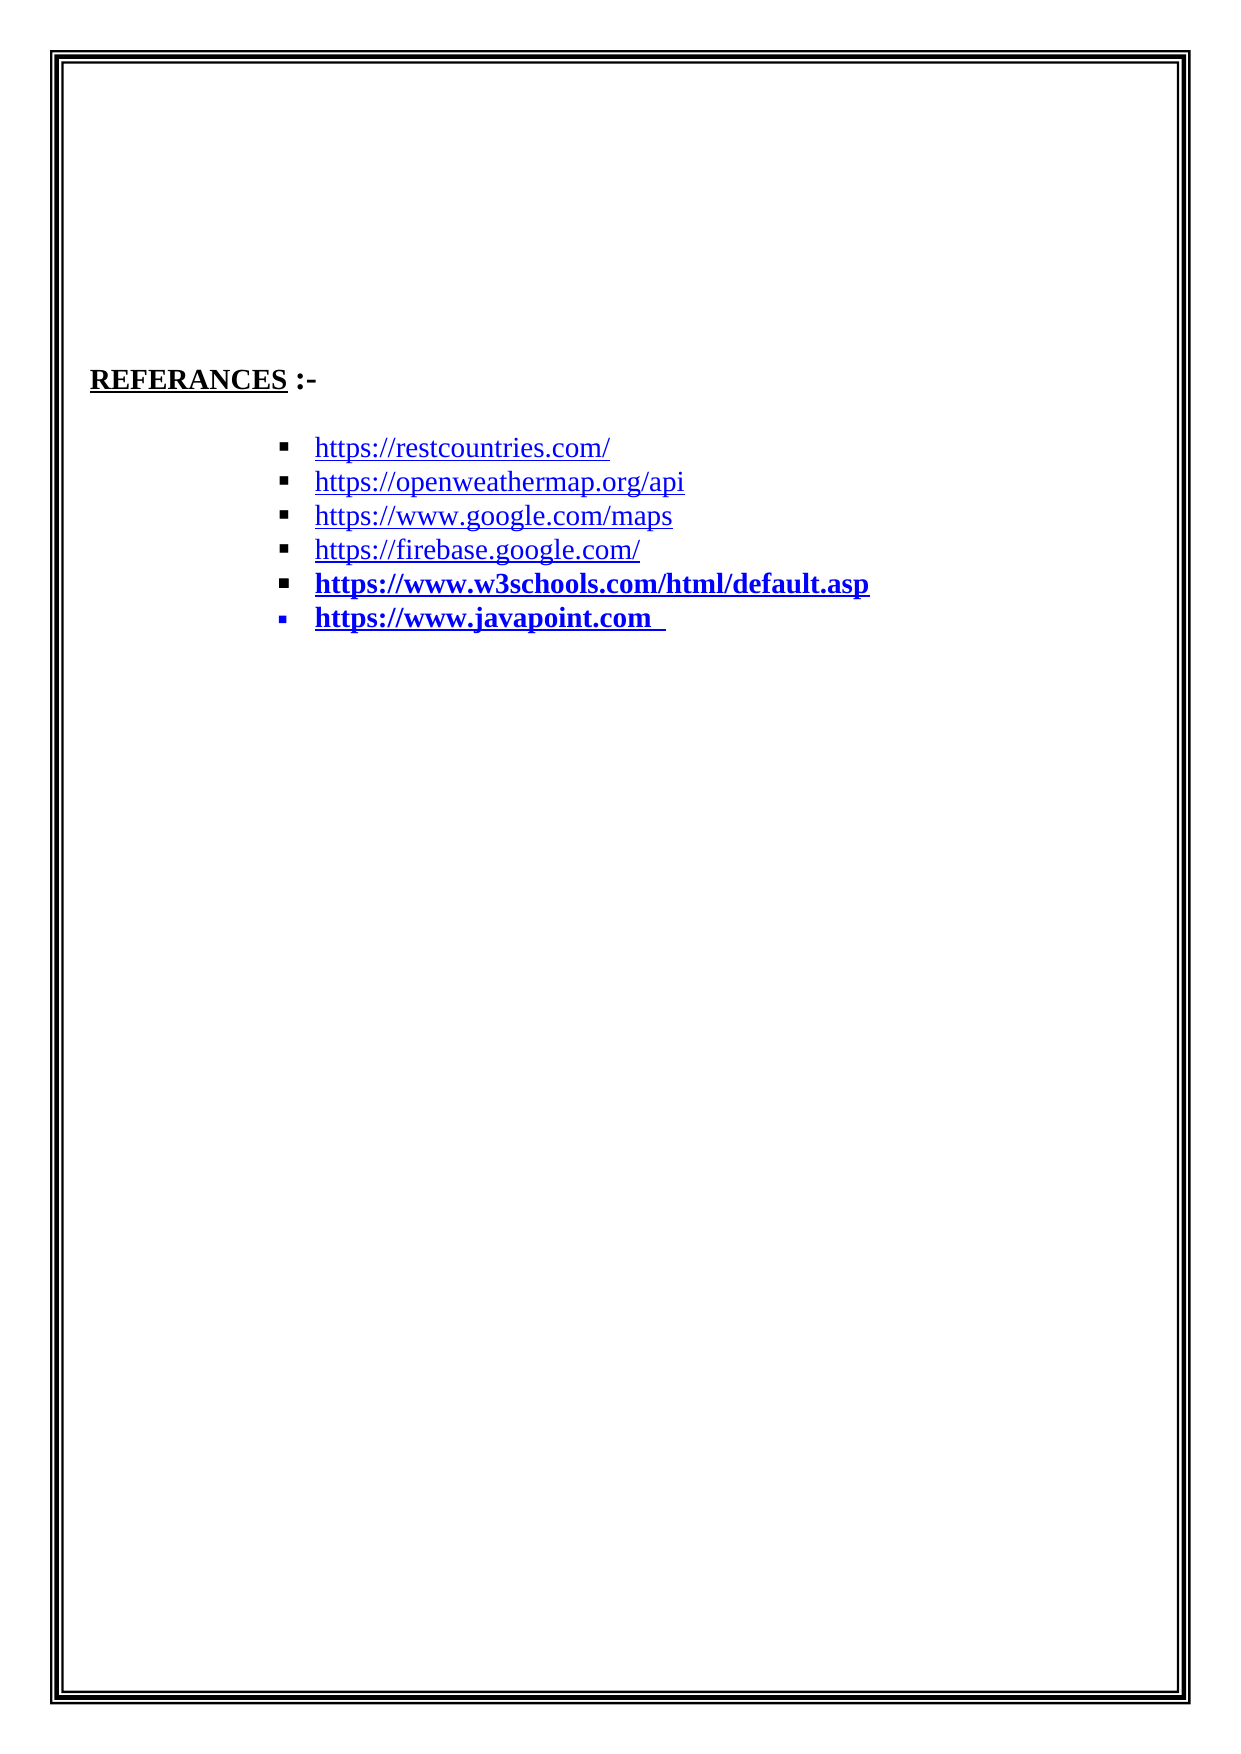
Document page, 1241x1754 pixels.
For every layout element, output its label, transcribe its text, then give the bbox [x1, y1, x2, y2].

list https://www.w3schools.com/html/default.asp [277, 566, 1157, 600]
text REFERANCES :- [89, 358, 1157, 396]
list https://restcountries.com/ [277, 431, 1157, 464]
list https://firebase.google.com/ [277, 532, 1157, 566]
list https://openweathermap.org/api [277, 464, 1157, 498]
list https://www.javapoint.com [277, 600, 1157, 634]
list https://www.google.com/maps [277, 498, 1157, 532]
